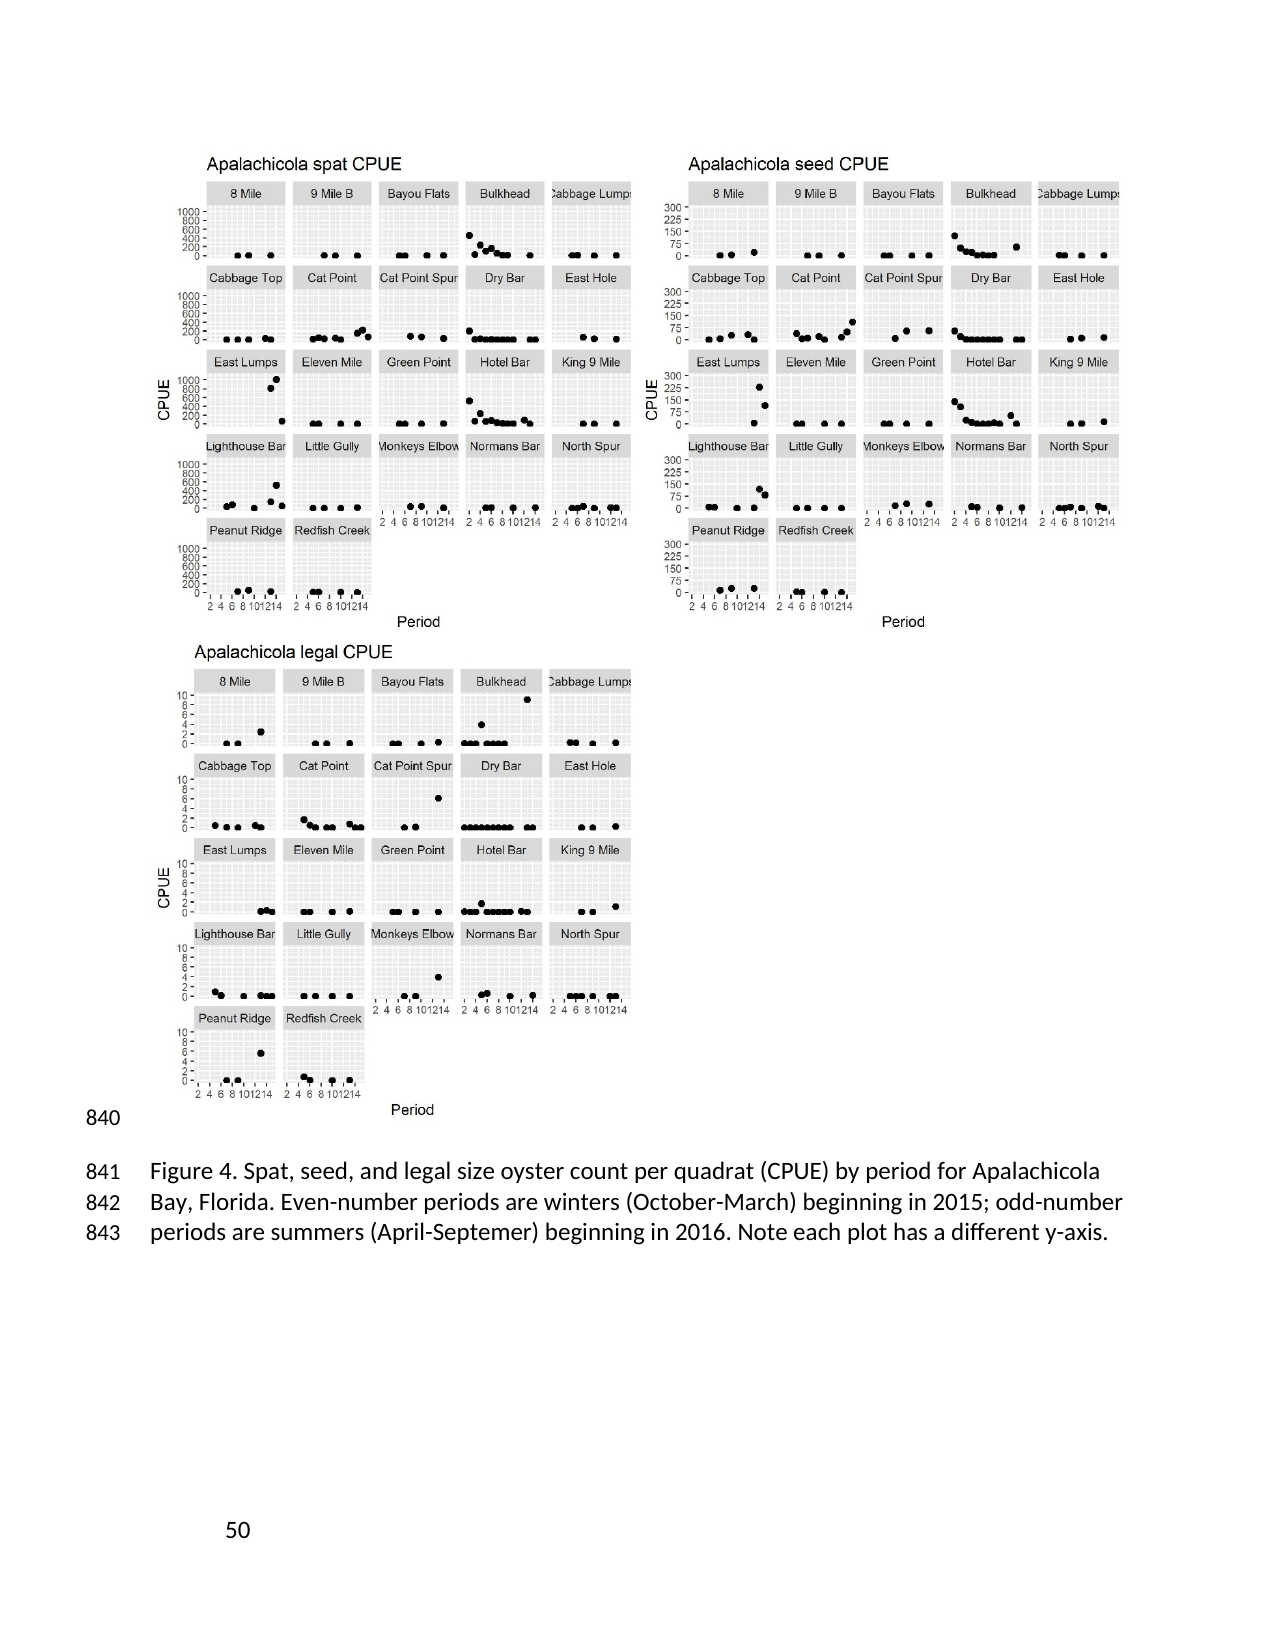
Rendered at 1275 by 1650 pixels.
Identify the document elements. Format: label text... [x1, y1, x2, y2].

picture [150, 150, 1125, 1125]
text Figure 4. Spat, seed, and legal size oyster count per quadrat (CPUE) by period for Apalachicola Bay, Florida. Even-number periods are winters (October-March) beginning in 2015; odd-number periods are summers (April-Septemer) beginning in 2016. Note each plot has a different y-axis. [150, 1156, 1125, 1247]
